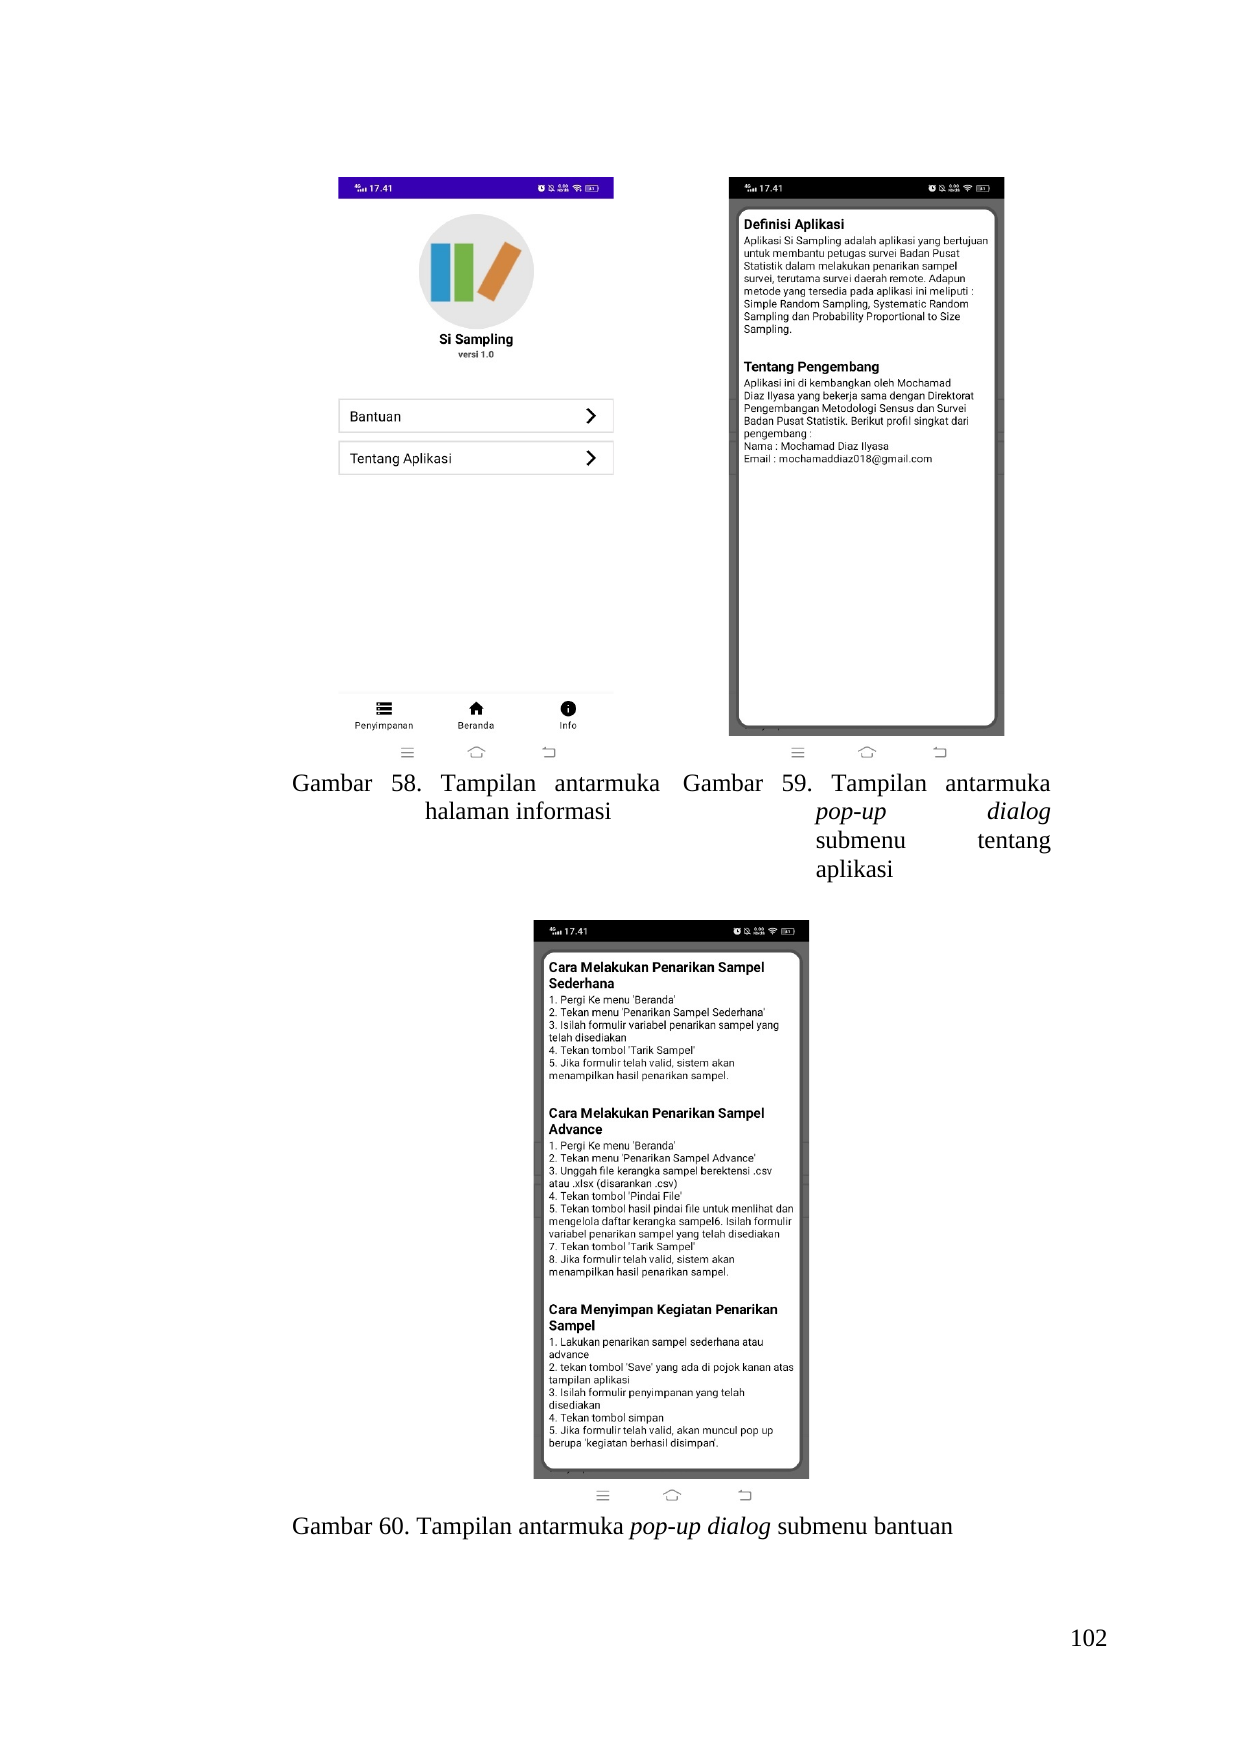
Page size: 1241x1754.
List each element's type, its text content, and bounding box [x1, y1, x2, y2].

picture [338, 177, 614, 768]
picture [533, 920, 810, 1511]
picture [728, 177, 1005, 768]
